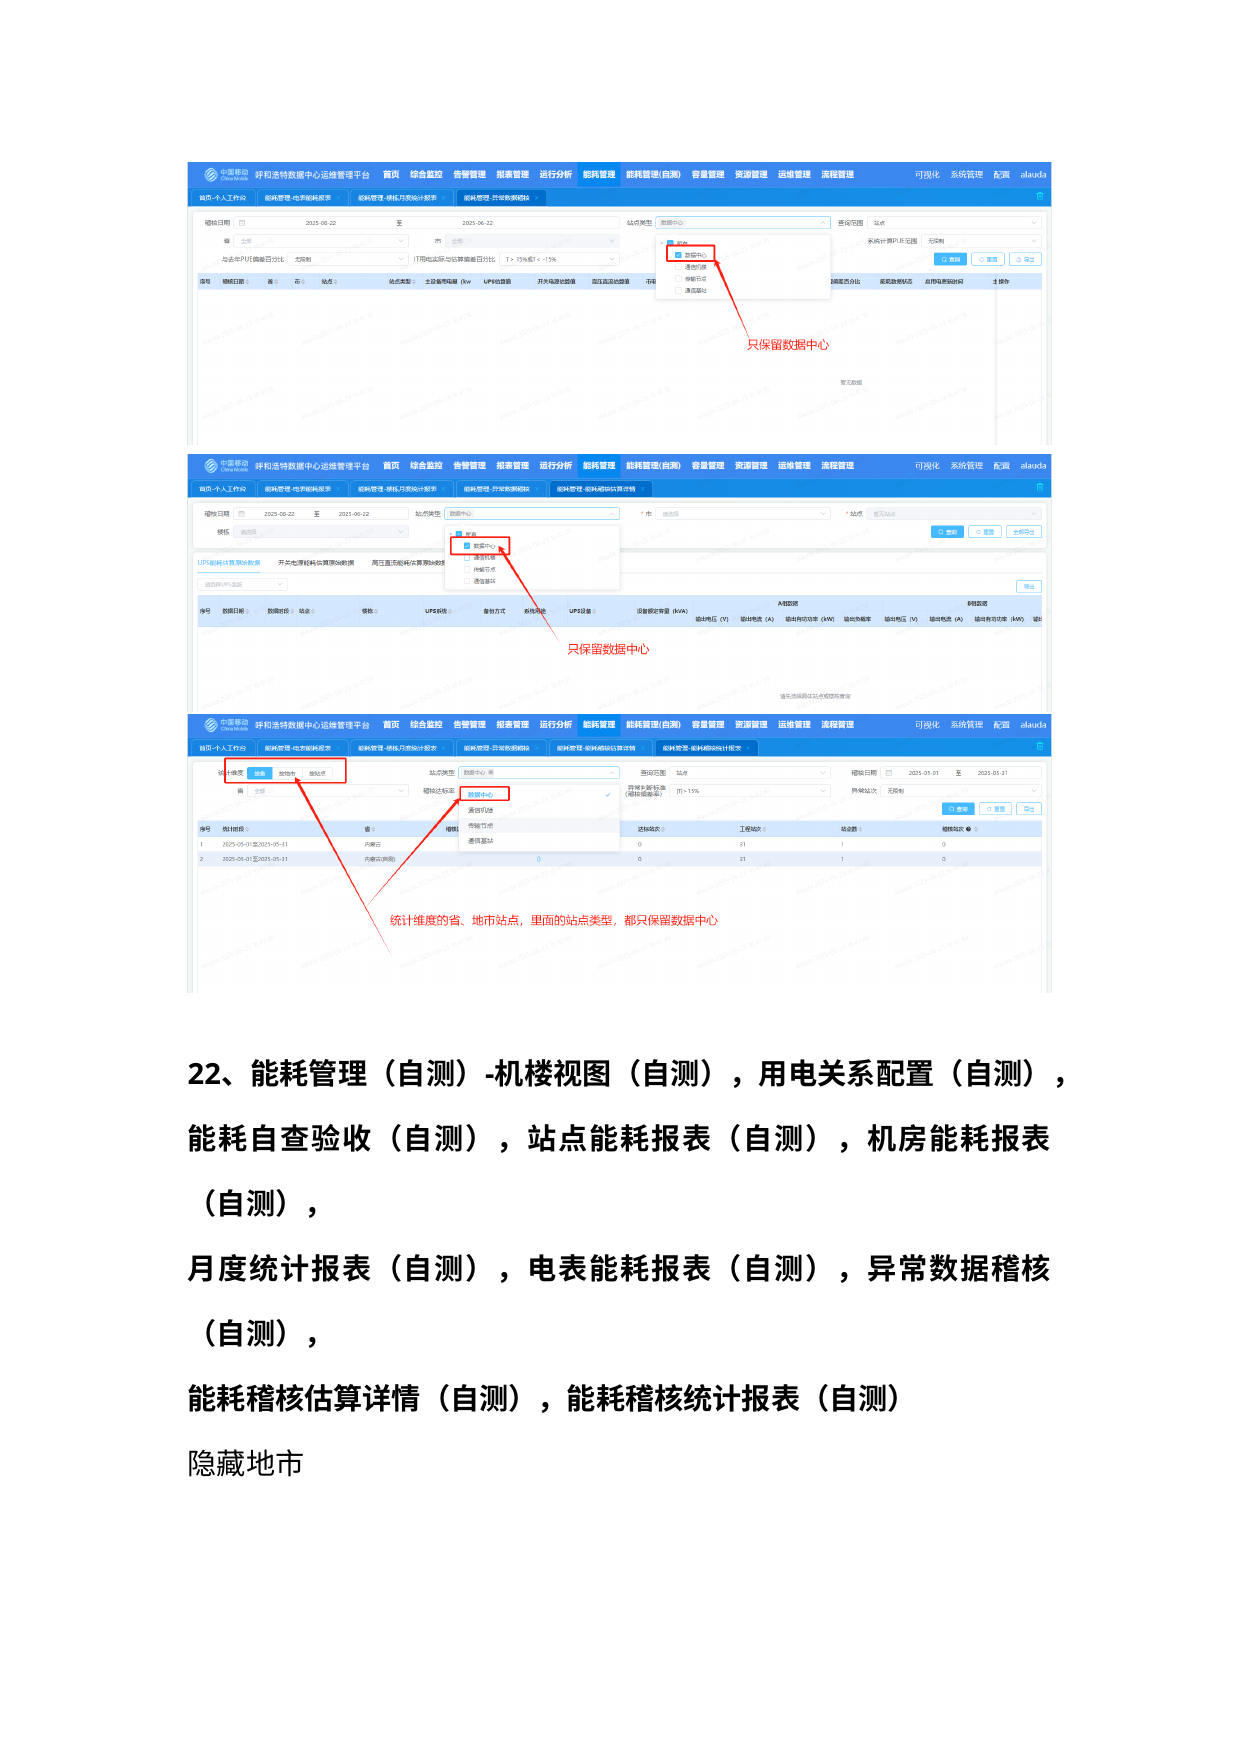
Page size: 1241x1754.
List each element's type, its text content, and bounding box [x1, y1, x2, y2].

picture [187, 162, 1052, 445]
picture [187, 714, 1052, 993]
list 能耗管理（自测）-机楼视图（自测），用电关系配置（自测），能耗自查验收（自测），站点能耗报表（自测），机房能耗报表（自测）， [187, 1039, 1053, 1234]
text 月度统计报表（自测），电表能耗报表（自测），异常数据稽核（自测）， [187, 1234, 1053, 1364]
text 隐藏地市 [187, 1429, 1053, 1494]
picture [187, 454, 1052, 712]
text 能耗稽核估算详情（自测），能耗稽核统计报表（自测） [187, 1364, 1053, 1429]
